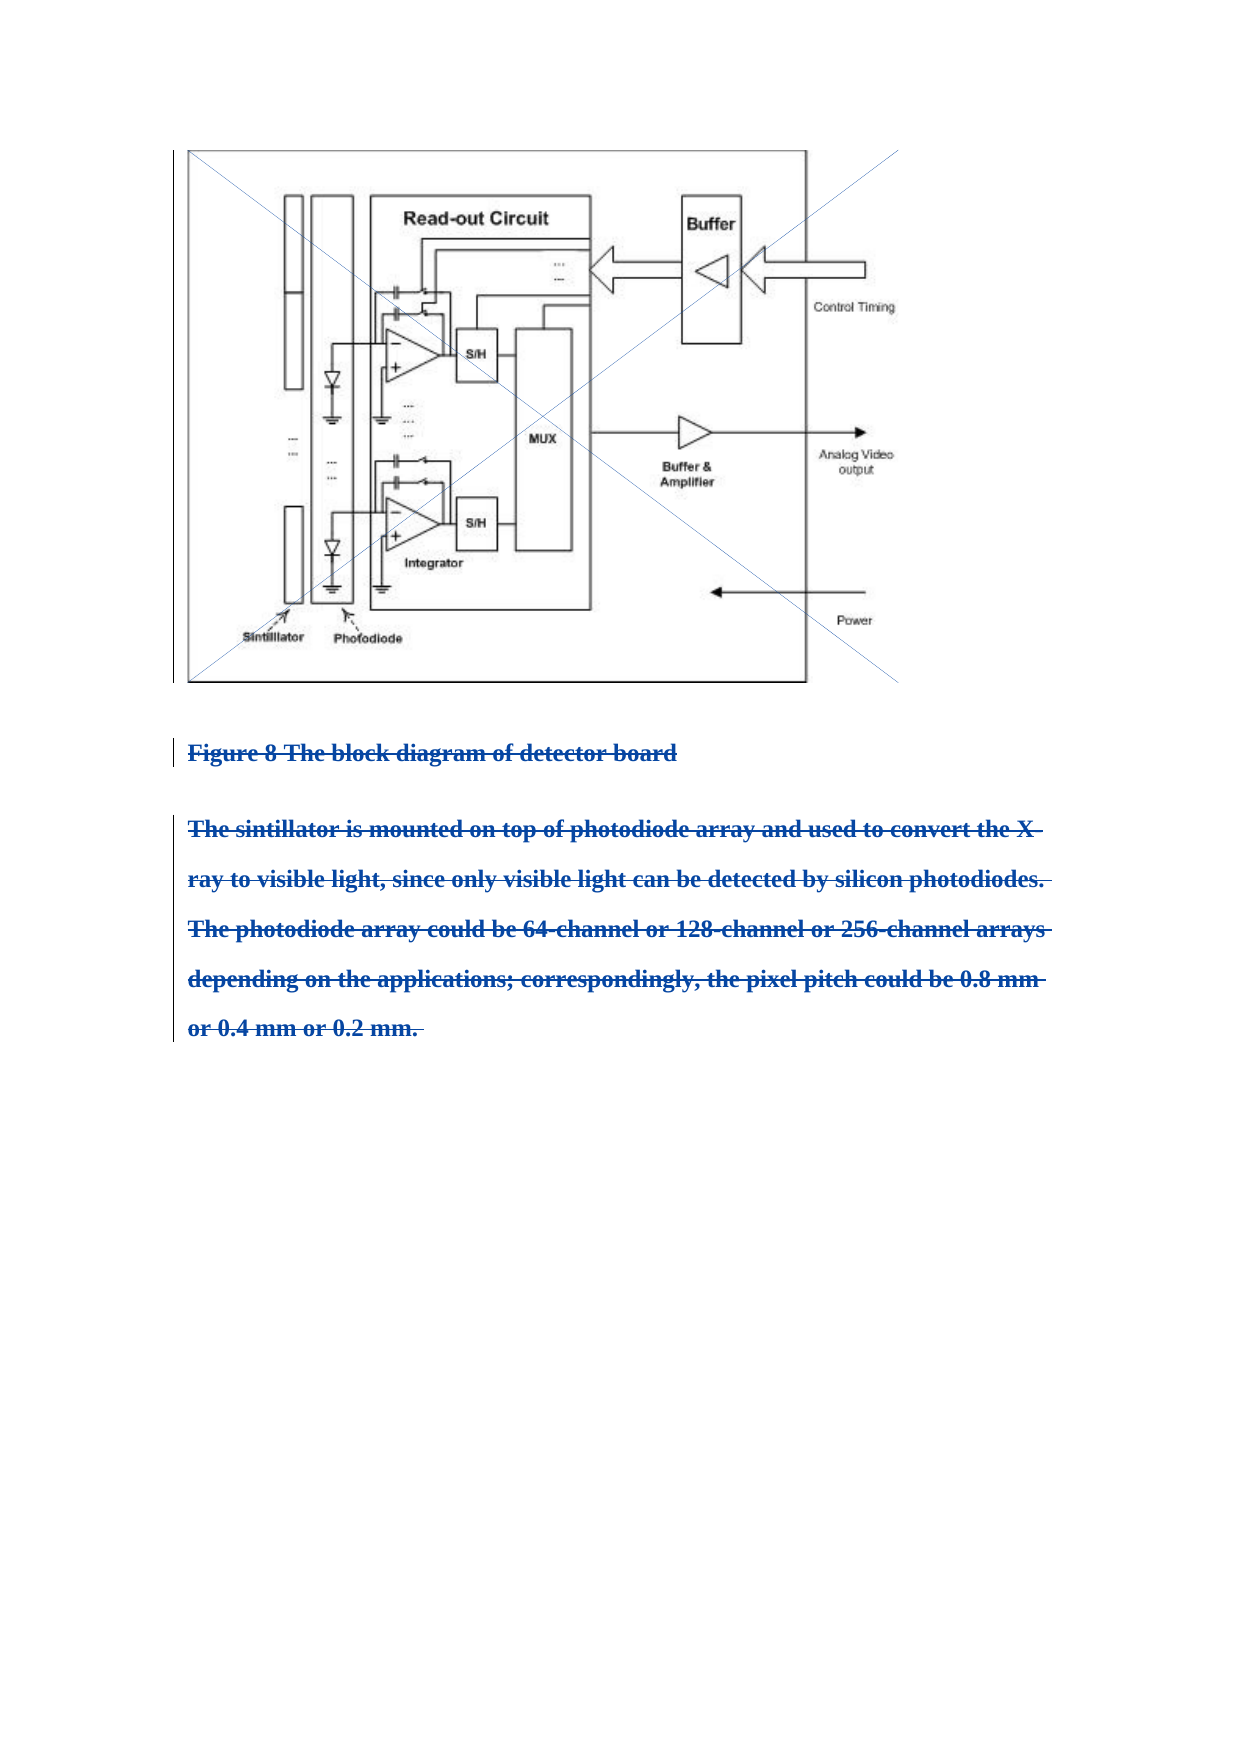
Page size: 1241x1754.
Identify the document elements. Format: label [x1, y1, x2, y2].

picture [544, 151, 899, 682]
picture [190, 150, 896, 415]
picture [187, 151, 541, 682]
picture [189, 418, 897, 683]
